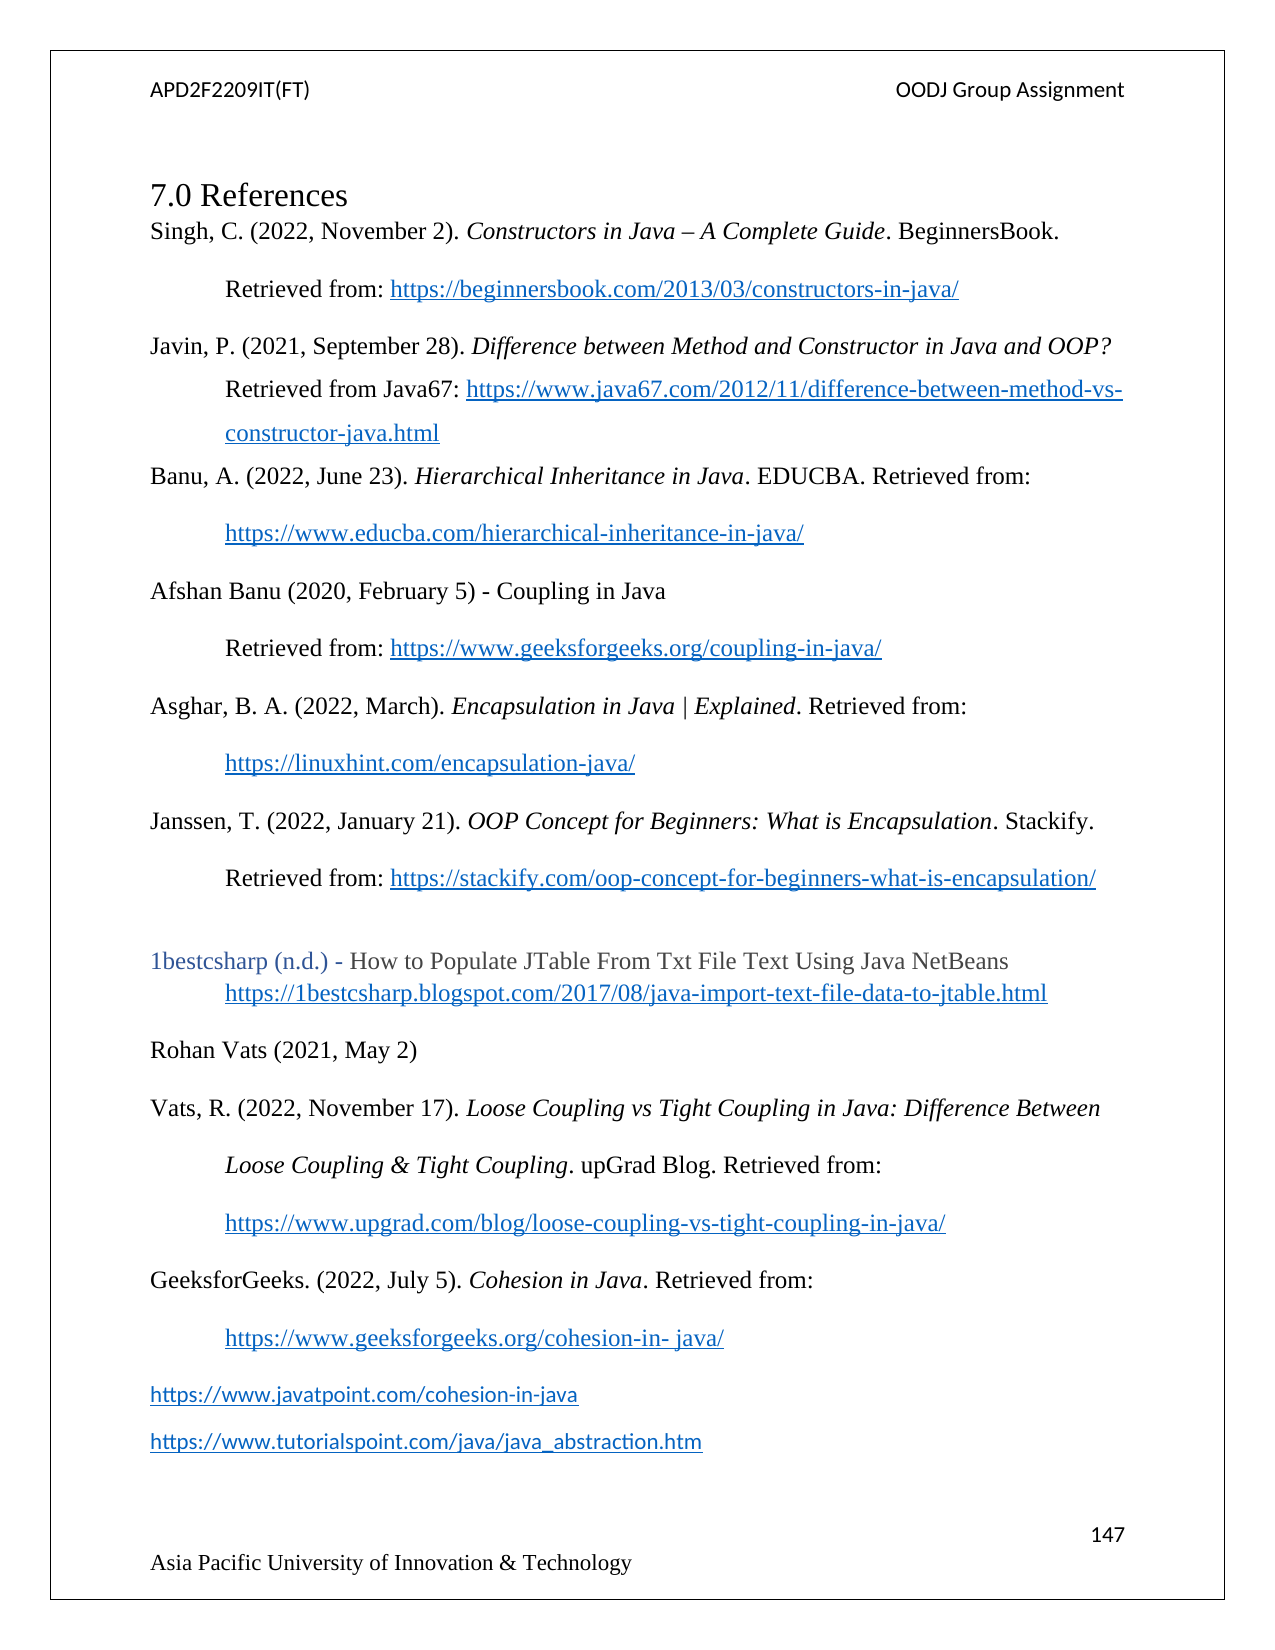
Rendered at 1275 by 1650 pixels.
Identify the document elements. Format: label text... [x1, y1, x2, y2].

text GeeksforGeeks. (2022, July 5). Cohesion in Java. Retrieved from: https://www.geeksforgeeks.org/cohesion-in- java/ [150, 1266, 1125, 1352]
text Javin, P. (2021, September 28). Difference between Method and Constructor in Java and OOP? Retrieved from Java67: https://www.java67.com/2012/11/difference-between-method-vs-constructor-java.html [150, 331, 1125, 446]
text https://www.tutorialspoint.com/java/java_abstraction.htm [150, 1427, 1125, 1455]
text Singh, C. (2022, November 2). Constructors in Java – A Complete Guide. BeginnersBook. Retrieved from: https://beginnersbook.com/2013/03/constructors-in-java/ [150, 216, 1125, 303]
text Janssen, T. (2022, January 21). OOP Concept for Beginners: What is Encapsulation. Stackify. Retrieved from: https://stackify.com/oop-concept-for-beginners-what-is-encapsulation/ [150, 806, 1125, 892]
text Banu, A. (2022, June 23). Hierarchical Inheritance in Java. EDUCBA. Retrieved from: https://www.educba.com/hierarchical-inheritance-in-java/ [150, 461, 1125, 547]
text https://www.javatpoint.com/cohesion-in-java [150, 1381, 1125, 1408]
text Asghar, B. A. (2022, March). Encapsulation in Java | Explained. Retrieved from: https://linuxhint.com/encapsulation-java/ [150, 691, 1125, 777]
text Rohan Vats (2021, May 2) [150, 1036, 1125, 1064]
subtitle 7.0 References [150, 175, 1125, 213]
text https://1bestcsharp.blogspot.com/2017/08/java-import-text-file-data-to-jtable.html [225, 978, 1125, 1007]
text Retrieved from: https://www.geeksforgeeks.org/coupling-in-java/ [225, 633, 1125, 662]
text Vats, R. (2022, November 17). Loose Coupling vs Tight Coupling in Java: Difference Between Loose Coupling & Tight Coupling. upGrad Blog. Retrieved from: https://www.upgrad.com/blog/loose-coupling-vs-tight-coupling-in-java/ [150, 1093, 1125, 1237]
text Afshan Banu (2020, February 5) - Coupling in Java [150, 576, 1125, 604]
subtitle 1bestcsharp (n.d.) - How to Populate JTable From Txt File Text Using Java NetBeans [150, 946, 1125, 974]
